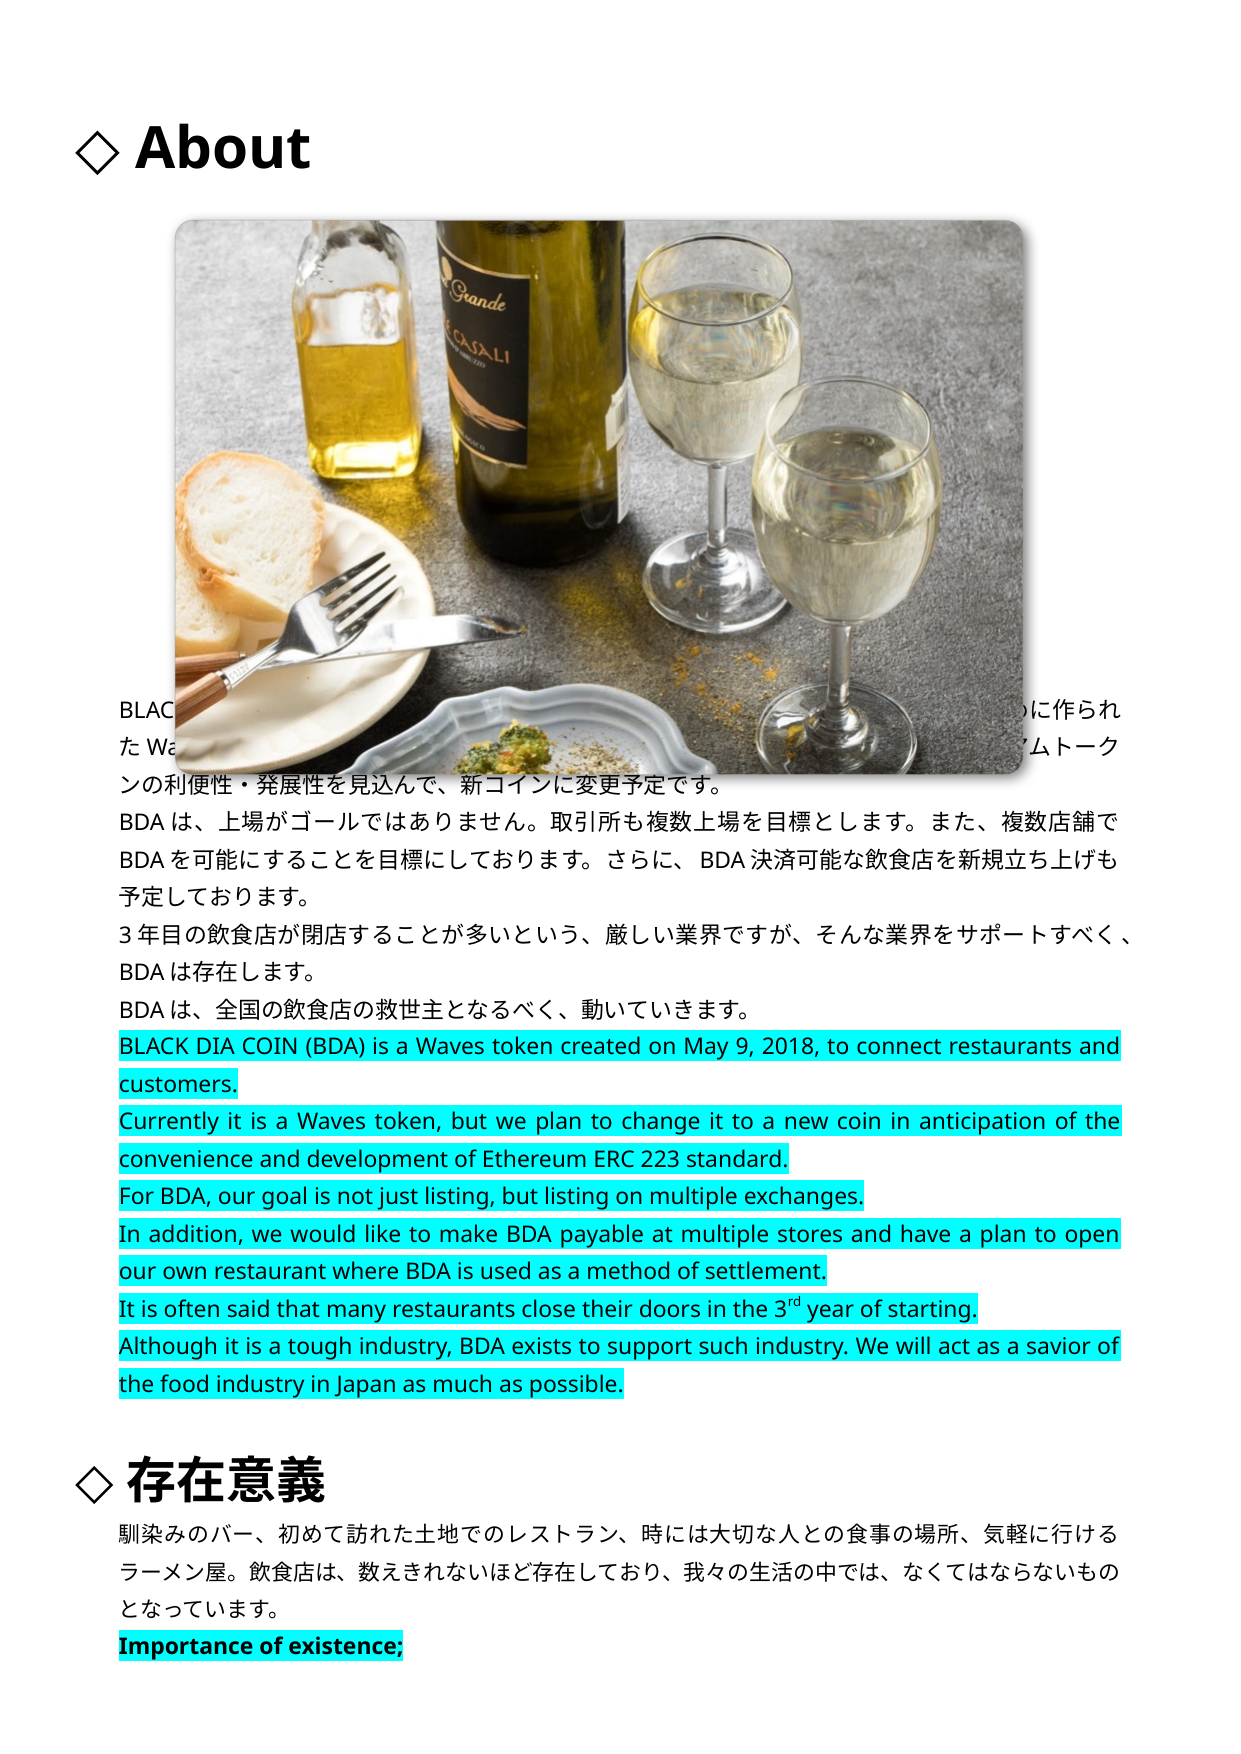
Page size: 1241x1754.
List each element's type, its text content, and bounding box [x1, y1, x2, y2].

text It is often said that many restaurants close their doors in the 3rd year of starting. [119, 1289, 1121, 1327]
text ◇ About [75, 89, 1165, 202]
text Importance of existence; [119, 1627, 1121, 1664]
text In addition, we would like to make BDA payable at multiple stores and have a plan to open our own restaurant where BDA is used as a method of settlement. [119, 1249, 1121, 1289]
text Although it is a tough industry, BDA exists to support such industry. We will act as a savior of the food industry in Japan as much as possible. [119, 1361, 1121, 1402]
text 3年目の飲食店が閉店することが多いという、厳しい業界ですが、そんな業界をサポートすべく、BDAは存在します。 [119, 914, 1121, 989]
text BLACK DIA COIN (BDA) is a Waves token created on May 9, 2018, to connect restaurants and customers. [119, 1061, 1121, 1102]
text BDAは、上場がゴールではありません。取引所も複数上場を目標とします。また、複数店舗でBDAを可能にすることを目標にしております。さらに、BDA決済可能な飲食店を新規立ち上げも予定しております。 [119, 802, 1121, 914]
text BLACK DIA COIN（以下BDA）とは2018年5月9日、飲食店とお客様を結びつけるために作られたWavesトークンです。現在はWavesトークンですが、ERC223規格であるイーサリアムトークンの利便性・発展性を見込んで、新コインに変更予定です。 [119, 689, 1121, 802]
text For BDA, our goal is not just listing, but listing on multiple exchanges. [119, 1177, 1121, 1214]
picture [176, 221, 1022, 774]
text 馴染みのバー、初めて訪れた土地でのレストラン、時には大切な人との食事の場所、気軽に行けるラーメン屋。飲食店は、数えきれないほど存在しており、我々の生活の中では、なくてはならないものとなっています。 [119, 1514, 1121, 1627]
text BDAは、全国の飲食店の救世主となるべく、動いていきます。 [119, 989, 1121, 1027]
text Currently it is a Waves token, but we plan to change it to a new coin in anticipation of the convenience and development of Ethereum ERC 223 standard. [119, 1136, 1121, 1177]
text ◇ 存在意義 [75, 1439, 1165, 1514]
